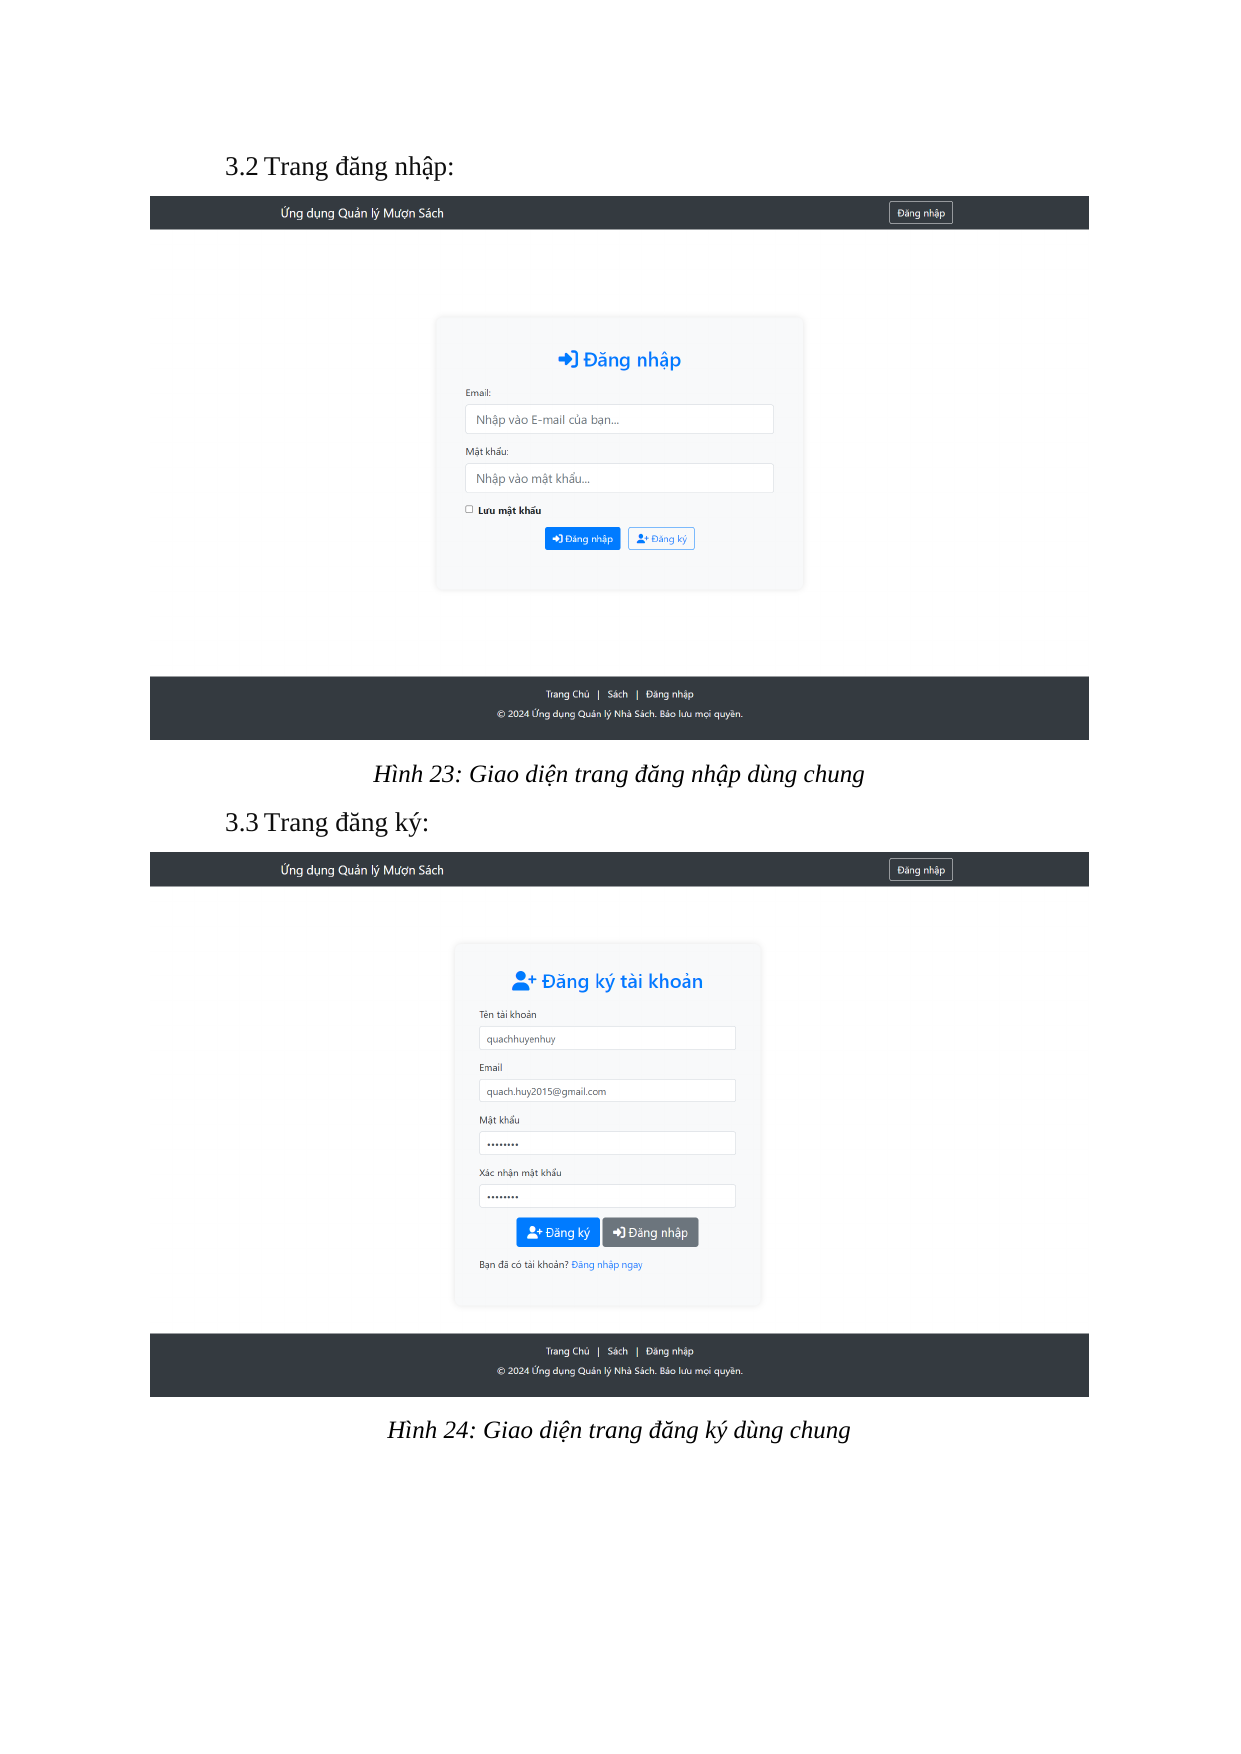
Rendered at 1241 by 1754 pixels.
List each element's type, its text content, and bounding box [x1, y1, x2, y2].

subtitle Trang đăng ký: [225, 806, 1090, 838]
picture [150, 852, 1089, 1397]
text Hình 24: Giao diện trang đăng ký dùng chung [150, 1415, 1090, 1444]
picture [150, 196, 1089, 740]
text Hình 23: Giao diện trang đăng nhập dùng chung [150, 759, 1090, 787]
subtitle Trang đăng nhập: [225, 150, 1090, 181]
